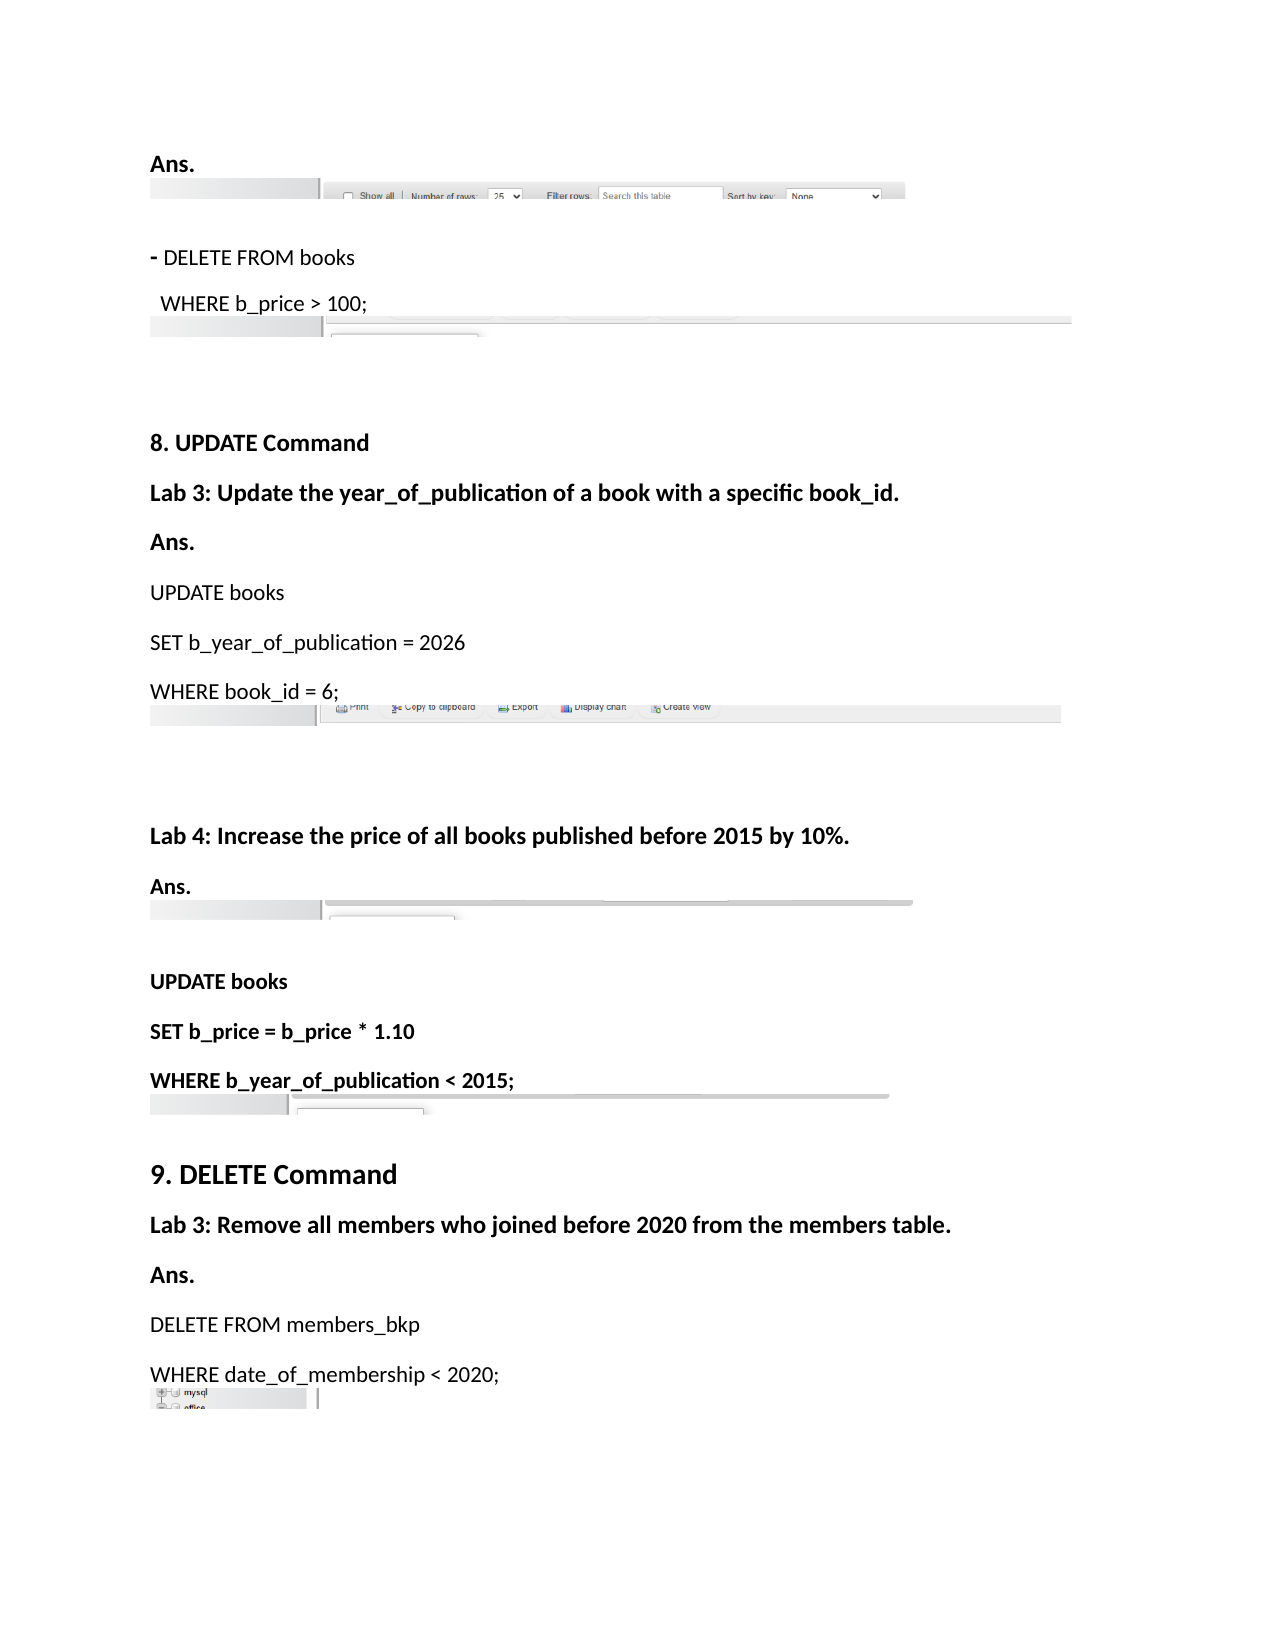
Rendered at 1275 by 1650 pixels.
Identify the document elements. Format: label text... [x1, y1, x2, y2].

text - DELETE FROM books [150, 245, 1125, 270]
text Ans. [150, 528, 1125, 557]
text WHERE date_of_membership < 2020; [150, 1359, 1125, 1388]
text Lab 3: Remove all members who joined before 2020 from the members table. [150, 1211, 1125, 1239]
text UPDATE books [150, 967, 1125, 995]
text SET b_year_of_publication = 2026 [150, 627, 1125, 656]
text Ans. [150, 871, 1125, 900]
text UPDATE books [150, 577, 1125, 606]
text SET b_price = b_price * 1.10 [150, 1016, 1125, 1045]
text WHERE book_id = 6; [150, 677, 1125, 705]
text 8. UPDATE Command [150, 429, 1125, 457]
text WHERE b_price > 100; [150, 291, 1125, 316]
text Ans. [150, 150, 1125, 179]
text Lab 3: Update the year_of_publication of a book with a specific book_id. [150, 478, 1125, 507]
text Ans. [150, 1260, 1125, 1289]
text Lab 4: Increase the price of all books published before 2015 by 10%. [150, 822, 1125, 850]
text DELETE FROM members_bkp [150, 1310, 1125, 1339]
text 9. DELETE Command [150, 1161, 1125, 1190]
text WHERE b_year_of_publication < 2015; [150, 1066, 1125, 1094]
